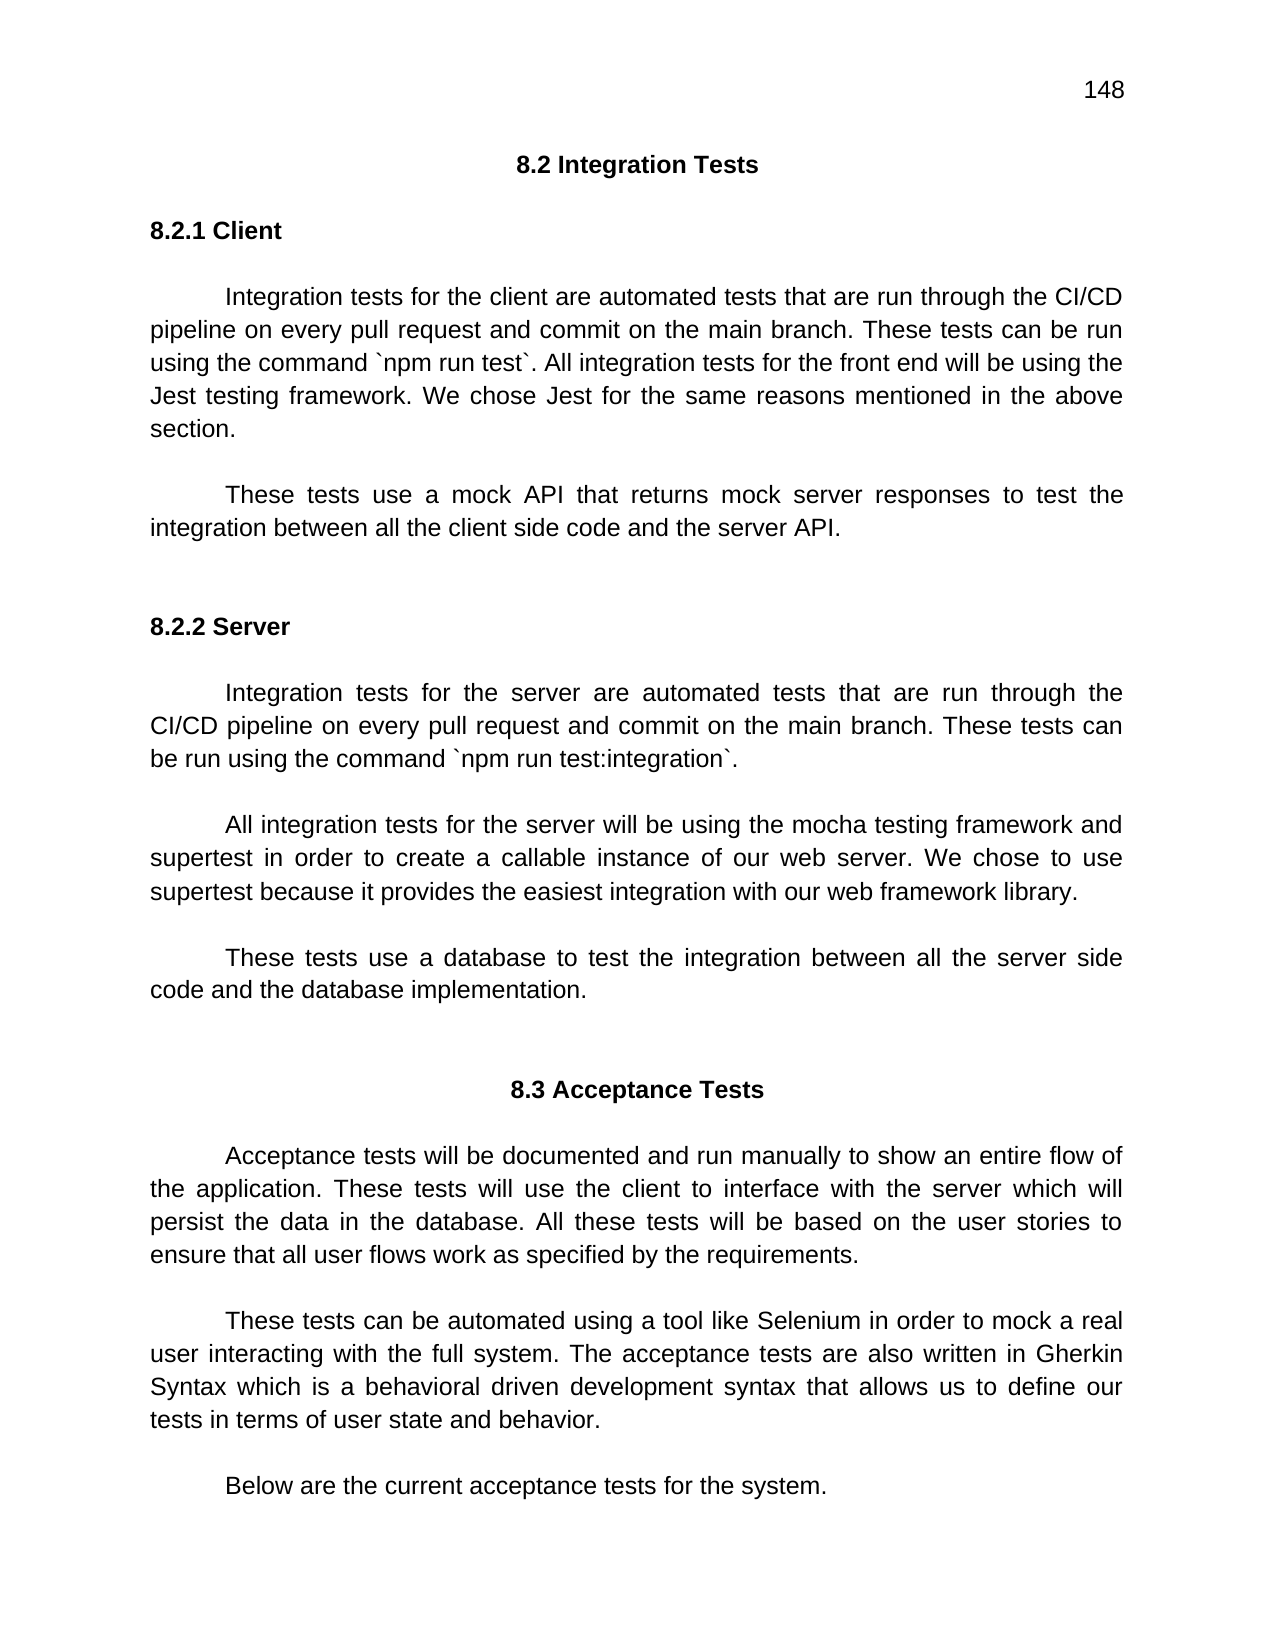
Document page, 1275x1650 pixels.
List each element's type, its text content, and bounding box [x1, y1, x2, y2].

subtitle 8.2 Integration Tests [150, 150, 1125, 179]
subtitle 8.2.1 Client [150, 216, 1125, 245]
text These tests can be automated using a tool like Selenium in order to mock a real user interacting with the full system. The acceptance tests are also written in Gherkin Syntax which is a behavioral driven development syntax that allows us to define our tests in terms of user state and behavior. [150, 1306, 1125, 1433]
subtitle 8.2.2 Server [150, 612, 1125, 641]
subtitle 8.3 Acceptance Tests [150, 1074, 1125, 1103]
text These tests use a database to test the integration between all the server side code and the database implementation. [150, 942, 1125, 1004]
text Integration tests for the server are automated tests that are run through the CI/CD pipeline on every pull request and commit on the main branch. These tests can be run using the command `npm run test:integration`. [150, 678, 1125, 773]
text These tests use a mock API that returns mock server responses to test the integration between all the client side code and the server API. [150, 480, 1125, 542]
text Integration tests for the client are automated tests that are run through the CI/CD pipeline on every pull request and commit on the main branch. These tests can be run using the command `npm run test`. All integration tests for the front end will be using the Jest testing framework. We chose Jest for the same reasons mentioned in the above section. [150, 282, 1125, 443]
text Acceptance tests will be documented and run manually to show an entire flow of the application. These tests will use the client to interface with the server which will persist the data in the database. All these tests will be based on the user stories to ensure that all user flows work as specified by the requirements. [150, 1141, 1125, 1268]
text All integration tests for the server will be using the mocha testing framework and supertest in order to create a callable instance of our web server. We chose to use supertest because it provides the easiest integration with our web framework library. [150, 810, 1125, 905]
text Below are the current acceptance tests for the system. [150, 1471, 1125, 1499]
